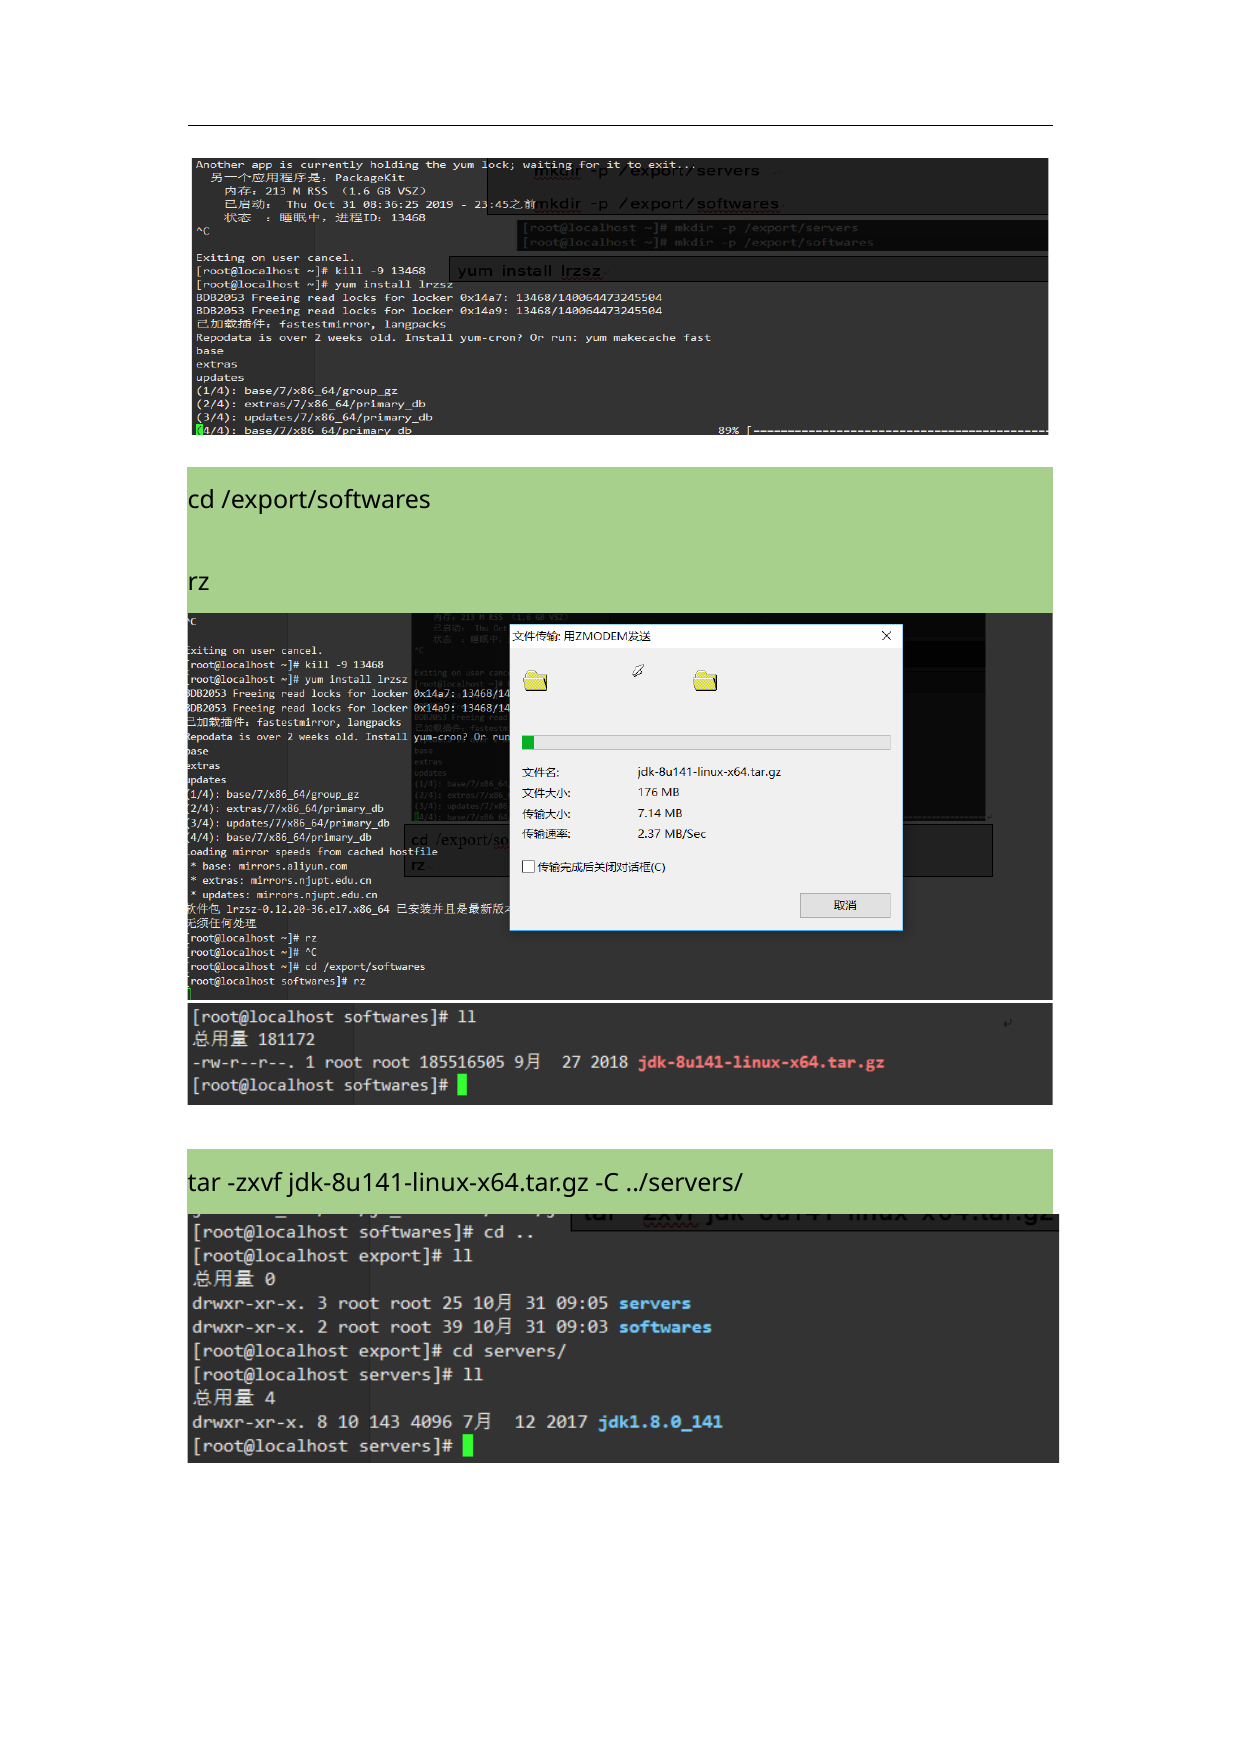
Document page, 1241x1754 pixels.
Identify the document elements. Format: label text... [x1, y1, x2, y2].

text cd /export/softwares [187, 467, 1053, 532]
picture [191, 158, 1049, 435]
text rz [187, 548, 1053, 613]
text tar -zxvf jdk-8u141-linux-x64.tar.gz -C ../servers/ [187, 1149, 1053, 1214]
picture [187, 1214, 1060, 1463]
picture [187, 1003, 1053, 1105]
picture [187, 613, 1053, 1000]
